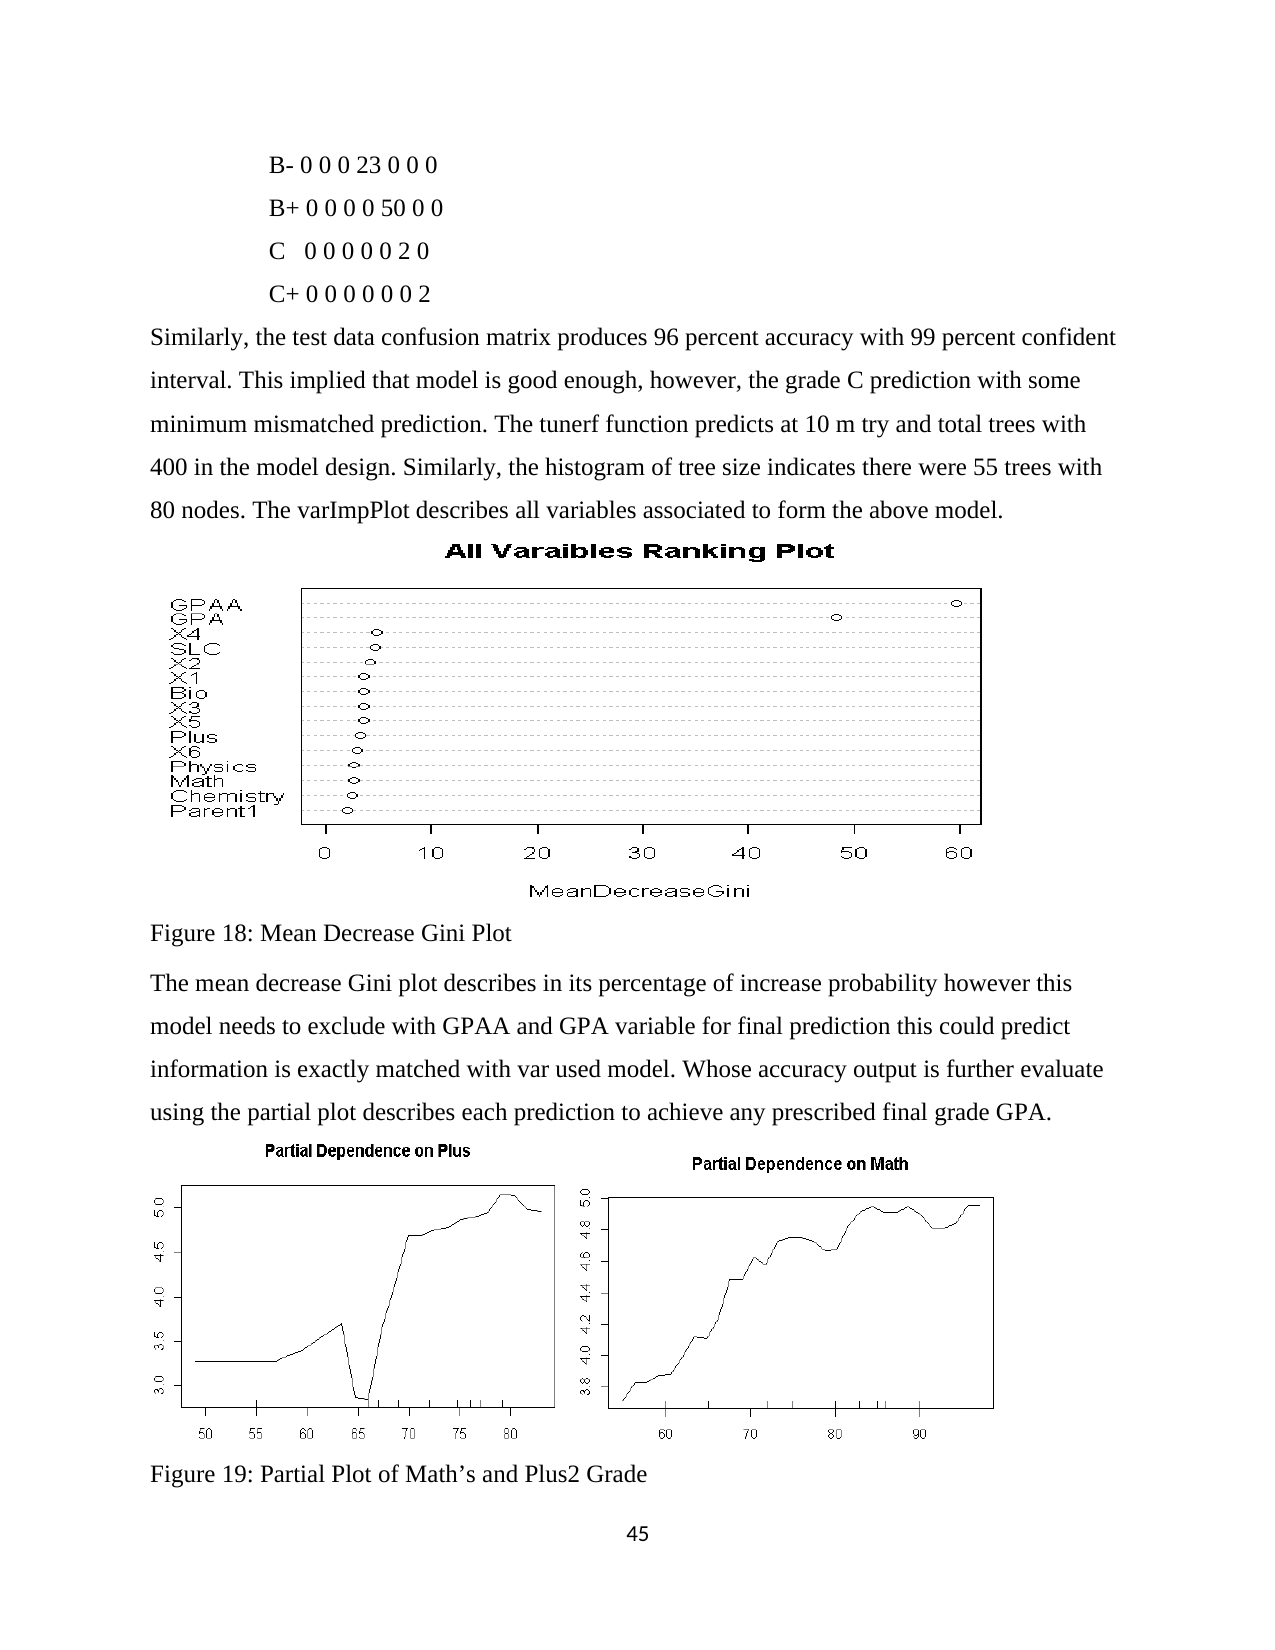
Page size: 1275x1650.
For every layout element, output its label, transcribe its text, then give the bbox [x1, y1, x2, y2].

picture [575, 1152, 1001, 1445]
text Similarly, the test data confusion matrix produces 96 percent accuracy with 99 percent confident interval. This implied that model is good enough, however, the grade C prediction with some minimum mismatched prediction. The tunerf function predicts at 10 m try and total trees with 400 in the model design. Similarly, the histogram of tree size indicates there were 55 trees with 80 nodes. The varImpPlot describes all variables associated to form the above model. [150, 322, 1125, 524]
text C+ 0 0 0 0 0 0 2 [150, 279, 1125, 308]
text B- 0 0 0 23 0 0 0 [150, 150, 1125, 179]
text B+ 0 0 0 0 50 0 0 [150, 193, 1125, 222]
text Figure 19: Partial Plot of Math’s and Plus2 Grade [150, 1459, 1125, 1488]
picture [150, 1140, 563, 1445]
text C 0 0 0 0 0 2 0 [150, 236, 1125, 265]
text Figure 18: Mean Decrease Gini Plot [150, 918, 1125, 947]
picture [162, 538, 996, 904]
text The mean decrease Gini plot describes in its percentage of increase probability however this model needs to exclude with GPAA and GPA variable for final prediction this could predict information is exactly matched with var used model. Whose accuracy output is further evaluate using the partial plot describes each prediction to achieve any prescribed final grade GPA. [150, 968, 1125, 1126]
